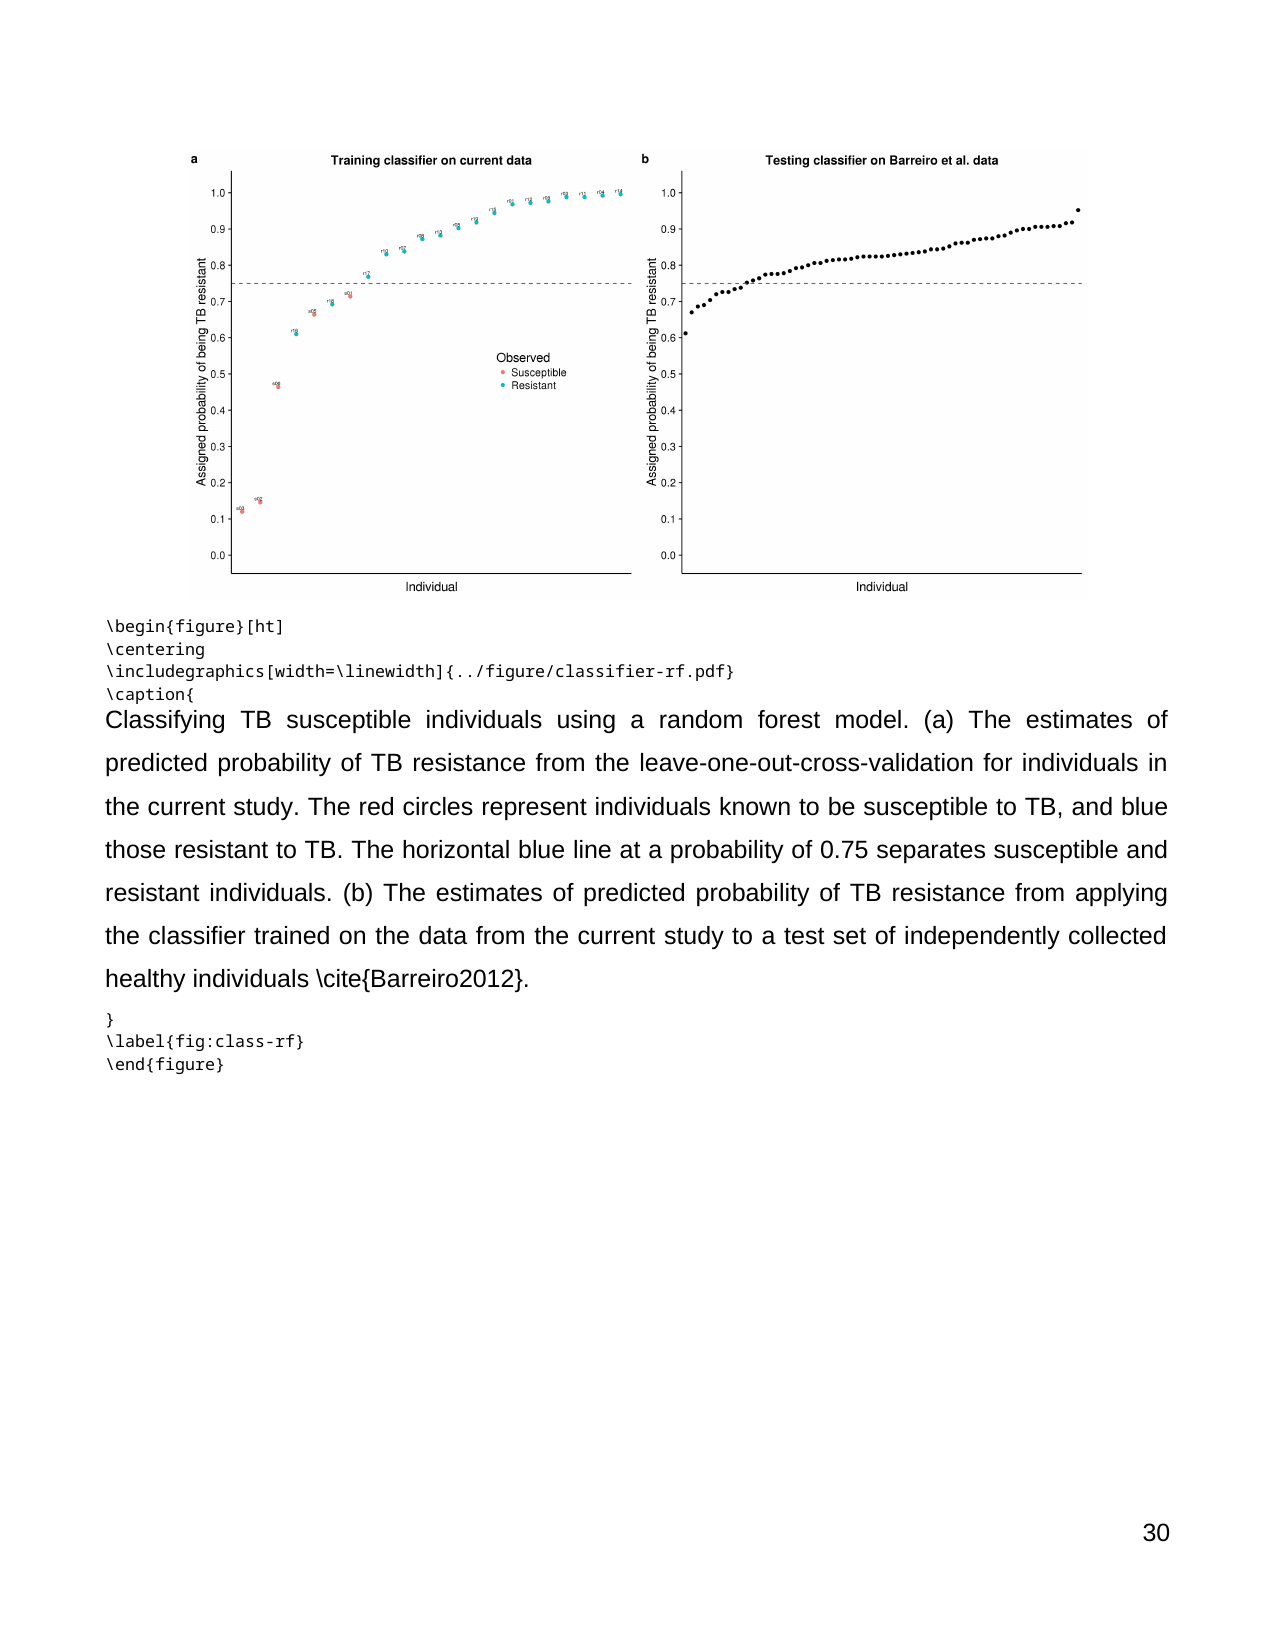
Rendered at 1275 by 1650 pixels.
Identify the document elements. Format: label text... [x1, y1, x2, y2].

text } [105, 1007, 1170, 1030]
text \end{figure} [105, 1052, 1170, 1075]
picture [187, 150, 1088, 600]
text \begin{figure}[ht] [105, 614, 1170, 637]
text \caption{ [105, 682, 1170, 705]
text \centering [105, 637, 1170, 660]
text \label{fig:class-rf} [105, 1030, 1170, 1052]
text Classifying TB susceptible individuals using a random forest model. (a) The estimates of predicted probability of TB resistance from the leave-one-out-cross-validation for individuals in the current study. The red circles represent individuals known to be susceptible to TB, and blue those resistant to TB. The horizontal blue line at a probability of 0.75 separates susceptible and resistant individuals. (b) The estimates of predicted probability of TB resistance from applying the classifier trained on the data from the current study to a test set of independently collected healthy individuals \cite{Barreiro2012}. [105, 705, 1170, 993]
text \includegraphics[width=\linewidth]{../figure/classifier-rf.pdf} [105, 660, 1170, 682]
